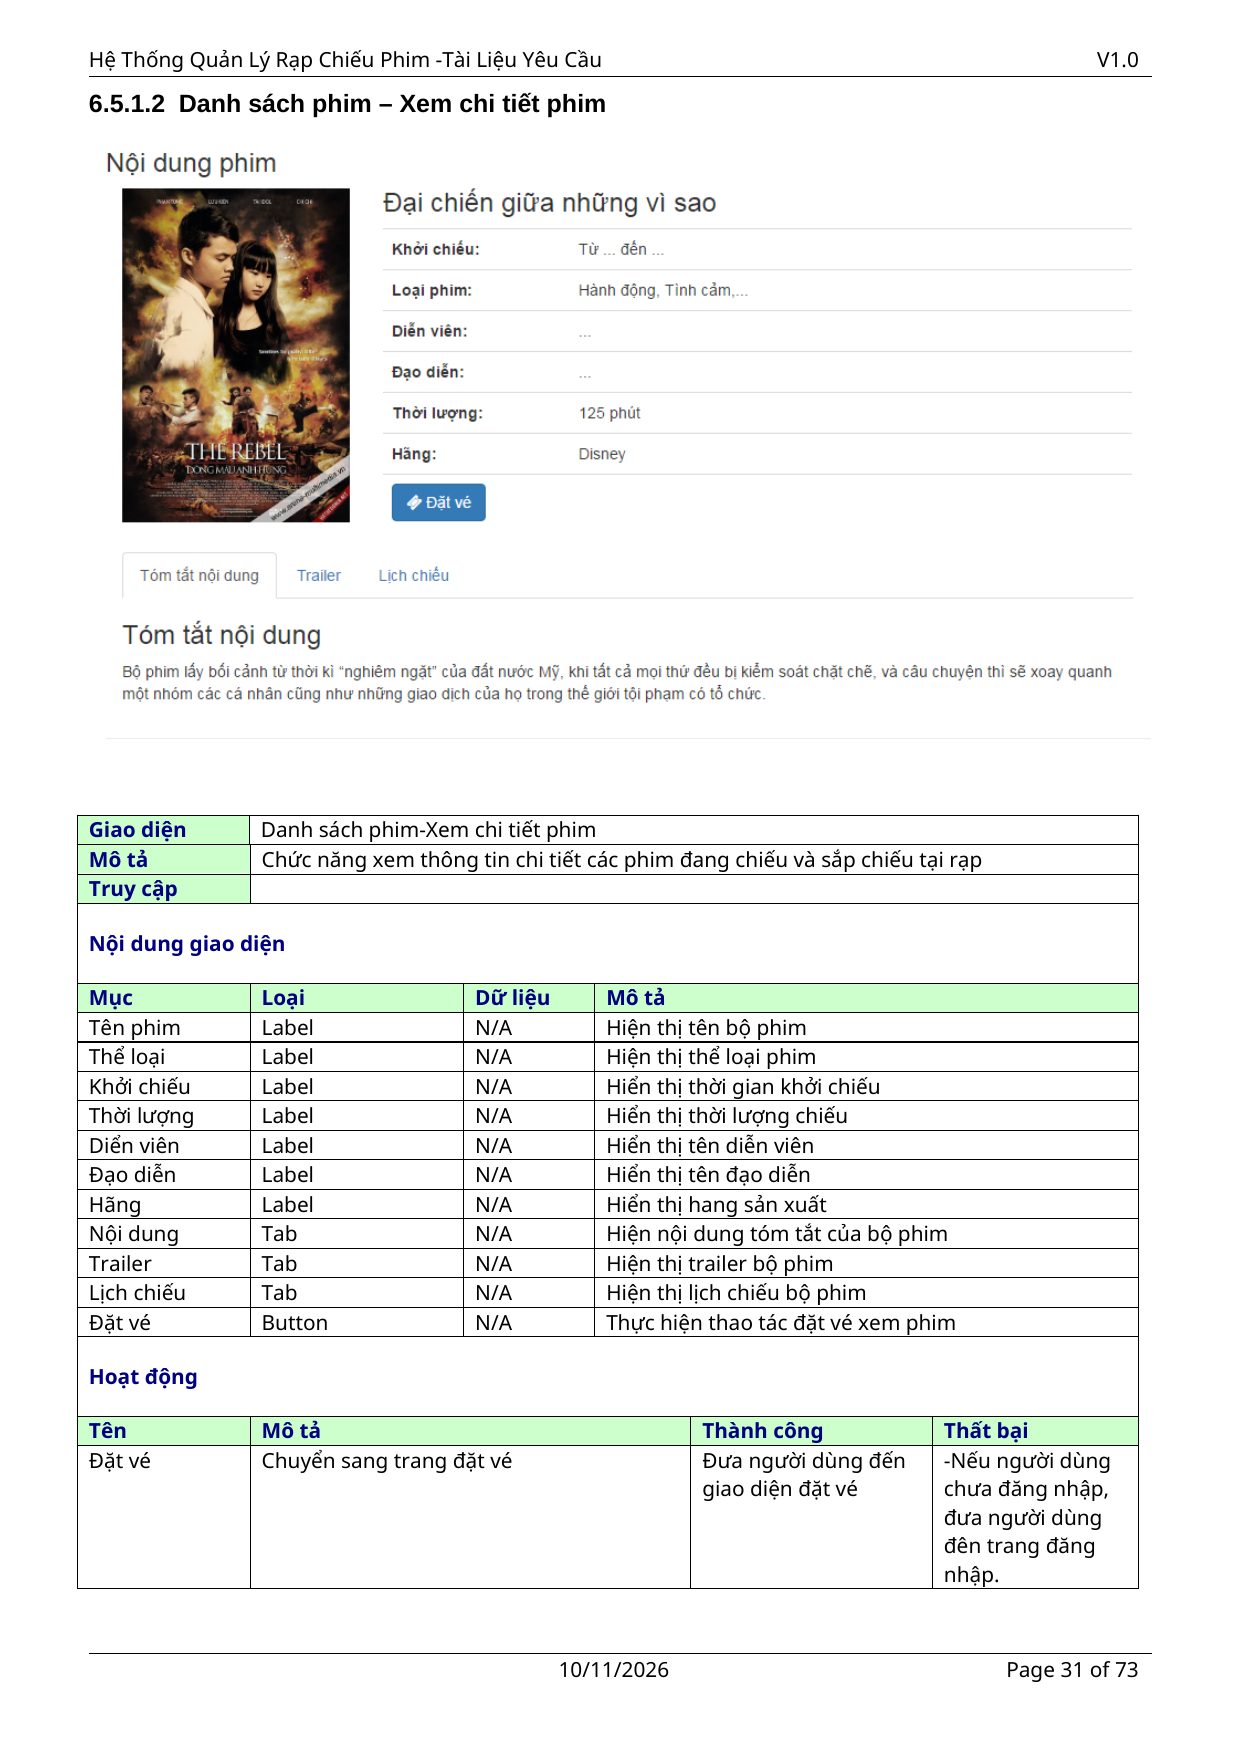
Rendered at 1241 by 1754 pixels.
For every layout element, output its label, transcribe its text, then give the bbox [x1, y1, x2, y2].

table_cell Mô tả [251, 1417, 690, 1445]
table_cell Thành công [691, 1417, 932, 1445]
table_header Danh sách phim-Xem chi tiết phim [250, 816, 1138, 844]
table_cell Nội dung giao diện [78, 904, 1138, 982]
table_cell Thời lượng [78, 1101, 250, 1130]
table_cell N/A [464, 1160, 594, 1189]
table_cell Khởi chiếu [78, 1072, 250, 1100]
table_cell N/A [464, 1101, 594, 1130]
table_cell Tên phim [78, 1013, 250, 1041]
table_cell Mục [78, 984, 250, 1012]
table_cell Hiện thị tên bộ phim [595, 1013, 1138, 1041]
table_cell [251, 875, 1138, 903]
table_cell Label [251, 1072, 463, 1100]
table_cell N/A [464, 1072, 594, 1100]
table_cell Hiển thị thời gian khởi chiếu [595, 1072, 1138, 1100]
table_cell Tab [251, 1249, 463, 1277]
table_cell Nội dung [78, 1219, 250, 1248]
table_cell Chuyển sang trang đặt vé [251, 1446, 690, 1588]
table_cell Hiện nội dung tóm tắt của bộ phim [595, 1219, 1138, 1248]
table_cell Label [251, 1190, 463, 1218]
table_cell Dữ liệu [464, 984, 594, 1012]
picture [88, 142, 1151, 790]
table_cell Label [251, 1101, 463, 1130]
table_cell Trailer [78, 1249, 250, 1277]
table_cell N/A [464, 1043, 594, 1071]
table_cell Thất bại [933, 1417, 1138, 1445]
table_cell N/A [464, 1013, 594, 1041]
table_cell Thực hiện thao tác đặt vé xem phim [595, 1308, 1138, 1336]
table_cell Tên [78, 1417, 250, 1445]
table_cell Đặt vé [78, 1446, 250, 1588]
table_cell Label [251, 1043, 463, 1071]
table_cell Diển viên [78, 1131, 250, 1159]
table_cell Button [251, 1308, 463, 1336]
table_cell Label [251, 1131, 463, 1159]
table_cell Hiển thị hang sản xuất [595, 1190, 1138, 1218]
table_cell Hiện thị trailer bộ phim [595, 1249, 1138, 1277]
table_cell N/A [464, 1308, 594, 1336]
table_cell Loại [251, 984, 463, 1012]
table_cell Hiển thị tên diễn viên [595, 1131, 1138, 1159]
table_cell Đưa người dùng đến giao diện đặt vé [691, 1446, 932, 1588]
table_cell Label [251, 1013, 463, 1041]
table_cell Chức năng xem thông tin chi tiết các phim đang chiếu và sắp chiếu tại rạp [251, 845, 1138, 873]
table_cell Tab [251, 1219, 463, 1248]
table_cell Hiển thị tên đạo diễn [595, 1160, 1138, 1189]
table_cell Label [251, 1160, 463, 1189]
table_cell N/A [464, 1278, 594, 1307]
table_cell Mô tả [595, 984, 1138, 1012]
table_cell Thể loại [78, 1043, 250, 1071]
table_cell N/A [464, 1131, 594, 1159]
table_cell Truy cập [78, 875, 250, 903]
table_cell -Nếu người dùng chưa đăng nhập, đưa người dùng đên trang đăng nhập. [933, 1446, 1138, 1588]
table_cell Hiện thị thể loại phim [595, 1043, 1138, 1071]
table_cell N/A [464, 1219, 594, 1248]
table_cell Đạo diễn [78, 1160, 250, 1189]
table_cell N/A [464, 1190, 594, 1218]
table_cell N/A [464, 1249, 594, 1277]
table_cell Tab [251, 1278, 463, 1307]
table_cell Hãng [78, 1190, 250, 1218]
table_cell Hoạt động [78, 1337, 1138, 1416]
table_cell Lịch chiếu [78, 1278, 250, 1307]
table_cell Hiện thị lịch chiếu bộ phim [595, 1278, 1138, 1307]
table_header Giao diện [78, 816, 249, 844]
table_cell Đặt vé [78, 1308, 250, 1336]
table_cell Hiển thị thời lượng chiếu [595, 1101, 1138, 1130]
table_cell Mô tả [78, 845, 250, 873]
subtitle Danh sách phim – Xem chi tiết phim [89, 89, 1152, 117]
